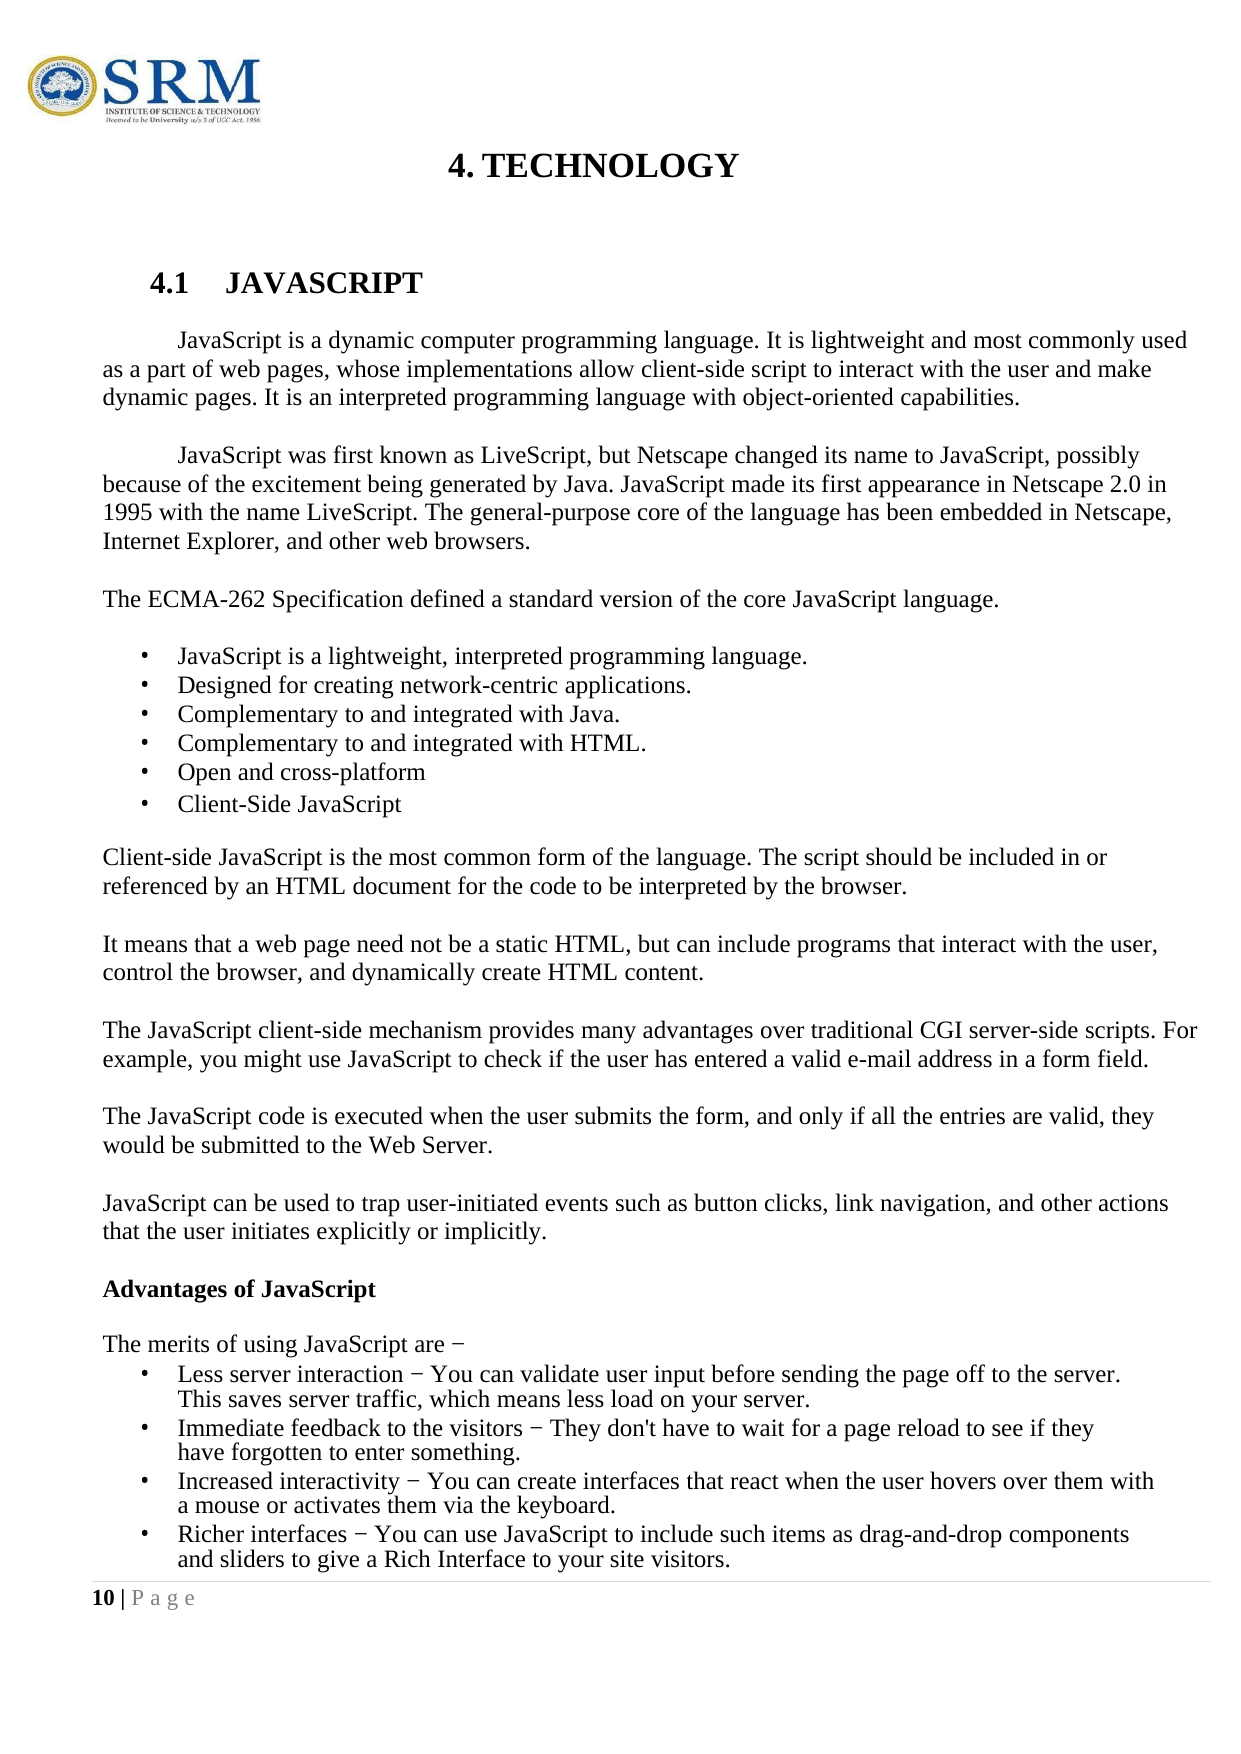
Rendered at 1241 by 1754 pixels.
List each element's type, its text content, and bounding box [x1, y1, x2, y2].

picture [27, 55, 263, 125]
text Client-side JavaScript is the most common form of the language. The script should be included in or referenced by an HTML document for the code to be interpreted by the browser. [102, 842, 1197, 900]
subtitle TECHNOLOGY [448, 144, 1211, 185]
list Open and cross-platform [140, 757, 1211, 786]
text The JavaScript code is executed when the user submits the form, and only if all the entries are valid, they would be submitted to the Web Server. [102, 1101, 1197, 1159]
list JavaScript is a lightweight, interpreted programming language. [140, 637, 1211, 671]
text JavaScript can be used to trap user-initiated events such as button clicks, link navigation, and other actions that the user initiates explicitly or implicitly. [102, 1188, 1197, 1245]
text The JavaScript client-side mechanism provides many advantages over traditional CGI server-side scripts. For example, you might use JavaScript to check if the user has entered a valid e-mail address in a form field. [102, 1015, 1211, 1073]
list Designed for creating network-centric applications. [140, 671, 1211, 699]
text The ECMA-262 Specification defined a standard version of the core JavaScript language. [102, 584, 1211, 612]
list Less server interaction − You can validate user input before sending the page off to the server. This saves server traffic, which means less load on your server. [140, 1360, 1170, 1413]
list Complementary to and integrated with Java. [140, 699, 1211, 728]
text JavaScript was first known as LiveScript, but Netscape changed its name to JavaScript, possibly because of the excitement being generated by Java. JavaScript made its first appearance in Netscape 2.0 in 1995 with the name LiveScript. The general-purpose core of the language has been embedded in Netscape, Internet Explorer, and other web browsers. [102, 440, 1211, 555]
list Complementary to and integrated with HTML. [140, 728, 1211, 757]
text JavaScript is a dynamic computer programming language. It is lightweight and most commonly used as a part of web pages, whose implementations allow client-side script to interact with the user and make dynamic pages. It is an interpreted programming language with object-oriented capabilities. [102, 325, 1197, 411]
text The merits of using JavaScript are − [102, 1331, 1211, 1358]
list Increased interactivity − You can create interfaces that react when the user hovers over them with a mouse or activates them via the keyboard. [140, 1467, 1170, 1519]
list Immediate feedback to the visitors − They don't have to wait for a page reload to see if they have forgotten to enter something. [140, 1414, 1147, 1466]
subtitle Advantages of JavaScript [102, 1274, 1211, 1303]
subtitle JAVASCRIPT [150, 264, 1211, 300]
text It means that a web page need not be a static HTML, but can include programs that interact with the user, control the browser, and dynamically create HTML content. [102, 929, 1211, 986]
list Richer interfaces − You can use JavaScript to include such items as drag-and-drop components and sliders to give a Rich Interface to your site visitors. [140, 1520, 1170, 1572]
list Client-Side JavaScript [140, 786, 1211, 819]
